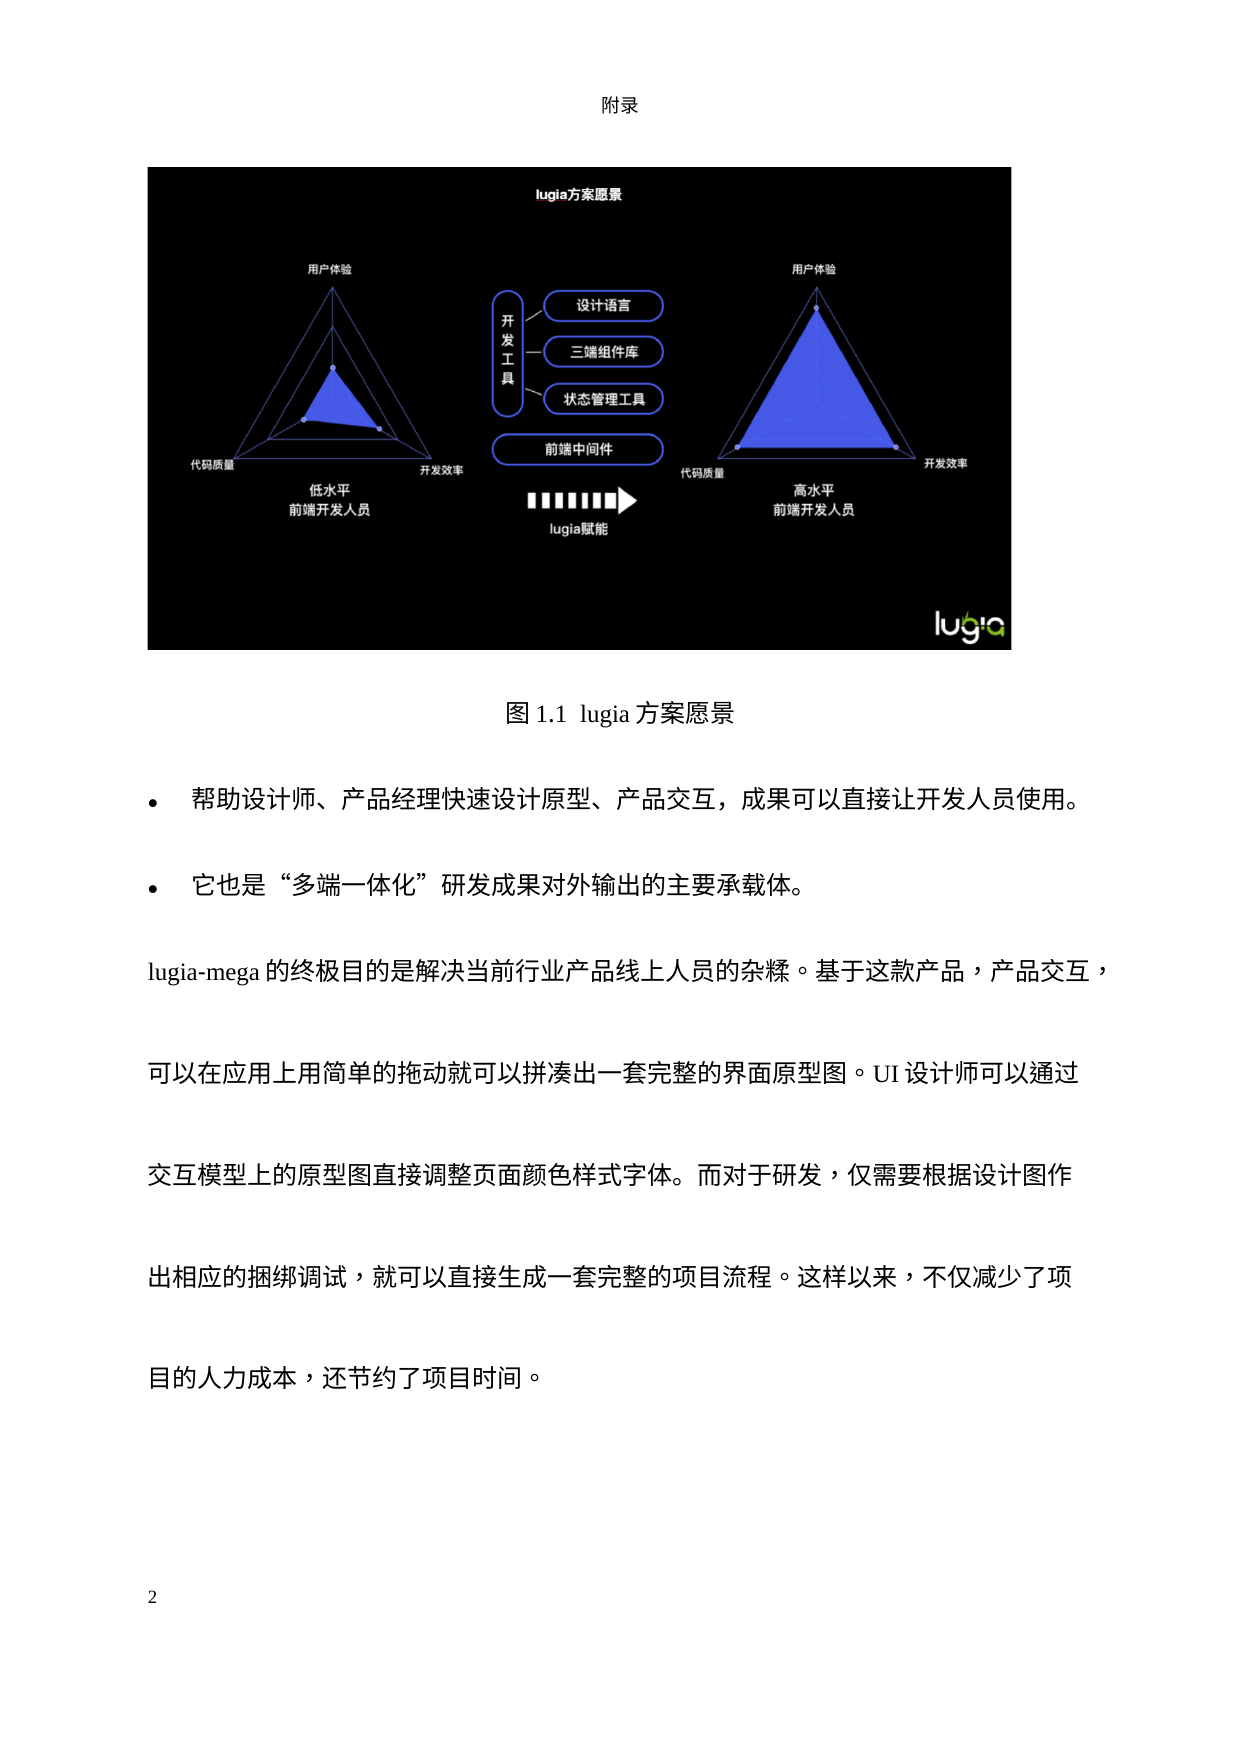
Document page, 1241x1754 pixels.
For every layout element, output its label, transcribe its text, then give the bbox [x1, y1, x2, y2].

text lugia-mega的终极目的是解决当前行业产品线上人员的杂糅。基于这款产品，产品交互，可以在应用上用简单的拖动就可以拼凑出一套完整的界面原型图。UI设计师可以通过交互模型上的原型图直接调整页面颜色样式字体。而对于研发，仅需要根据设计图作出相应的捆绑调试，就可以直接生成一套完整的项目流程。这样以来，不仅减少了项目的人力成本，还节约了项目时间。 [148, 936, 1092, 1411]
list 帮助设计师、产品经理快速设计原型、产品交互，成果可以直接让开发人员使用。 [148, 763, 1092, 831]
text 图1.1 lugia方案愿景 [148, 677, 1092, 745]
picture [147, 167, 1012, 650]
list 它也是“多端一体化”研发成果对外输出的主要承载体。 [148, 849, 1092, 917]
